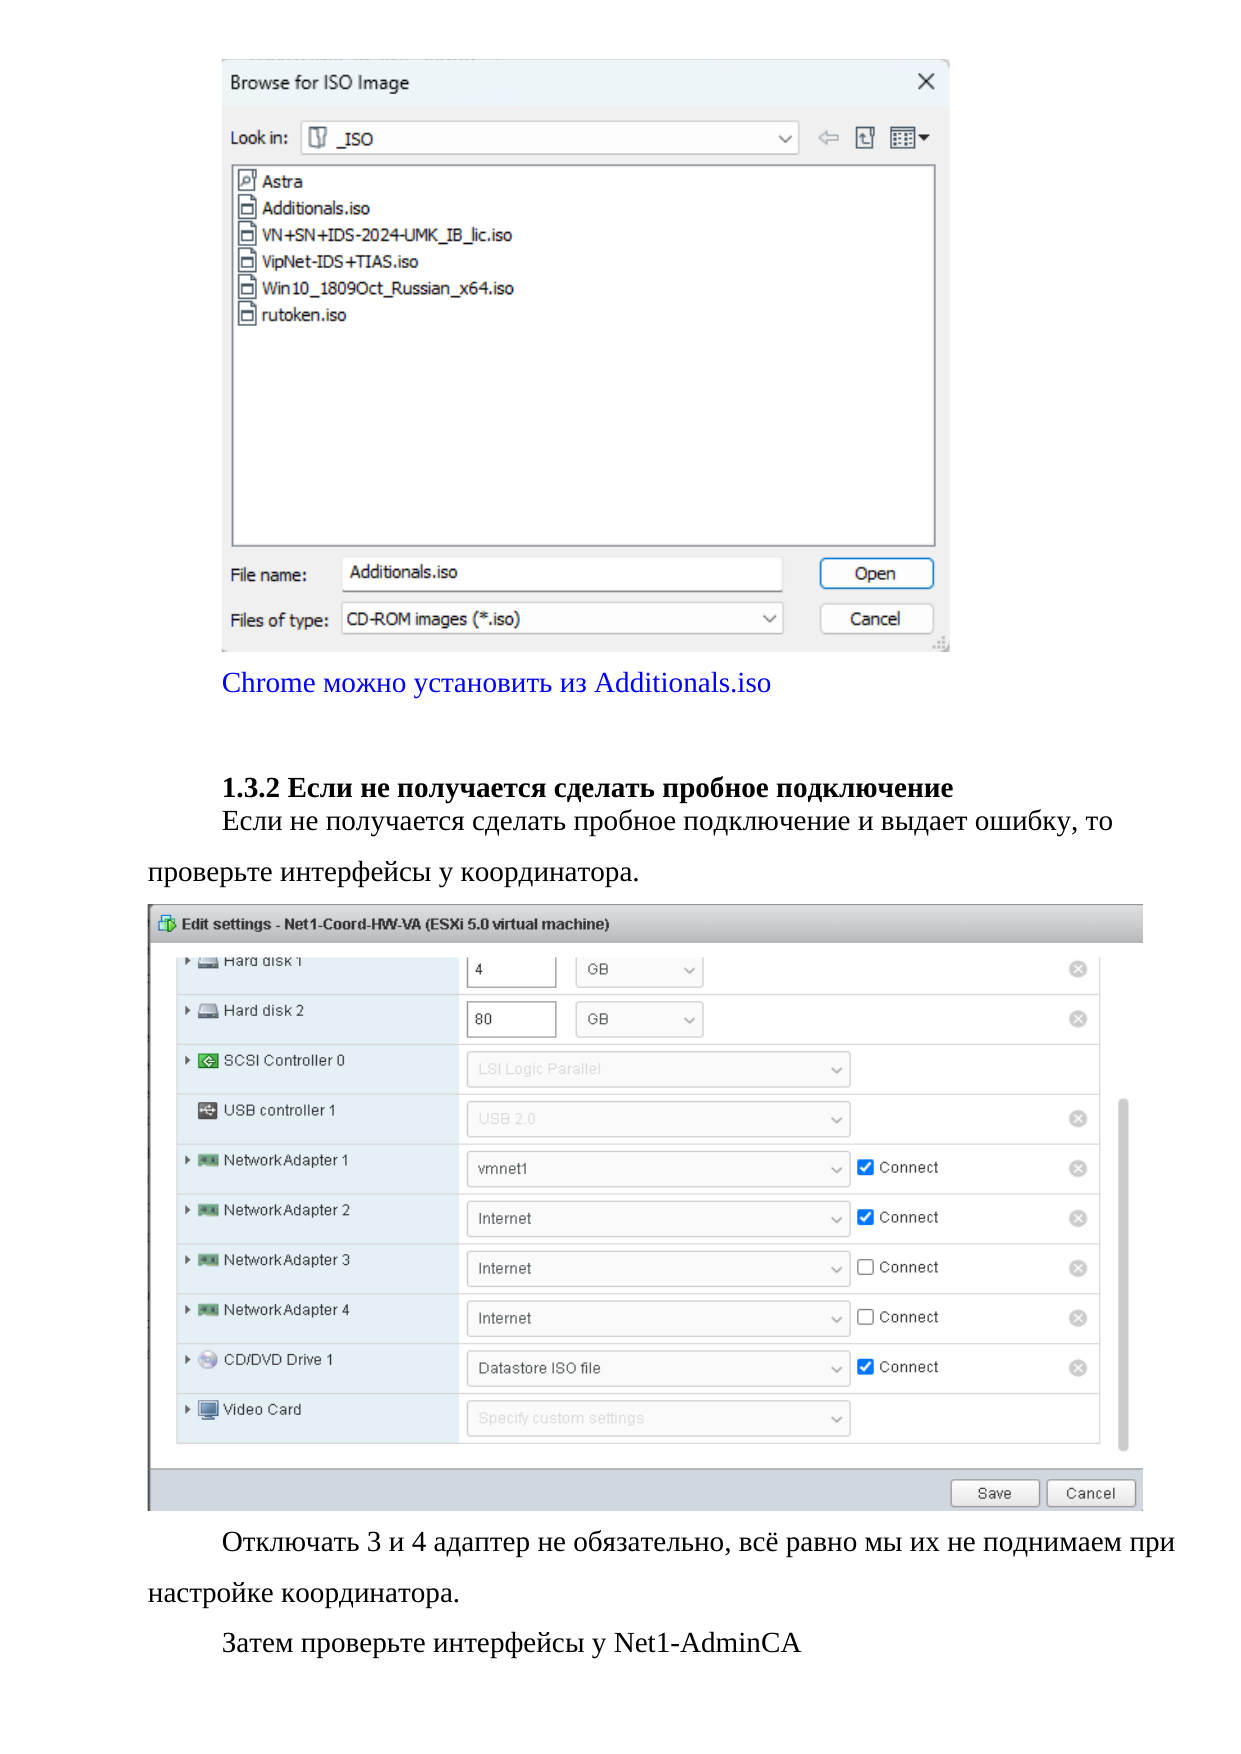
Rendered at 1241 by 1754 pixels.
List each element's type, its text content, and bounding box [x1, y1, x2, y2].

picture [147, 904, 1143, 1511]
text Отключать 3 и 4 адаптер не обязательно, всё равно мы их не поднимаем при настройке координатора. [148, 1524, 1211, 1608]
text Chrome можно установить из Additionals.iso [148, 665, 1211, 699]
subtitle 1.3.2 Если не получается сделать пробное подключение [148, 770, 1211, 803]
text Если не получается сделать пробное подключение и выдает ошибку, то проверьте интерфейсы у координатора. [148, 803, 1211, 887]
picture [221, 59, 950, 652]
text Затем проверьте интерфейсы у Net1-AdminCA [148, 1625, 1211, 1658]
